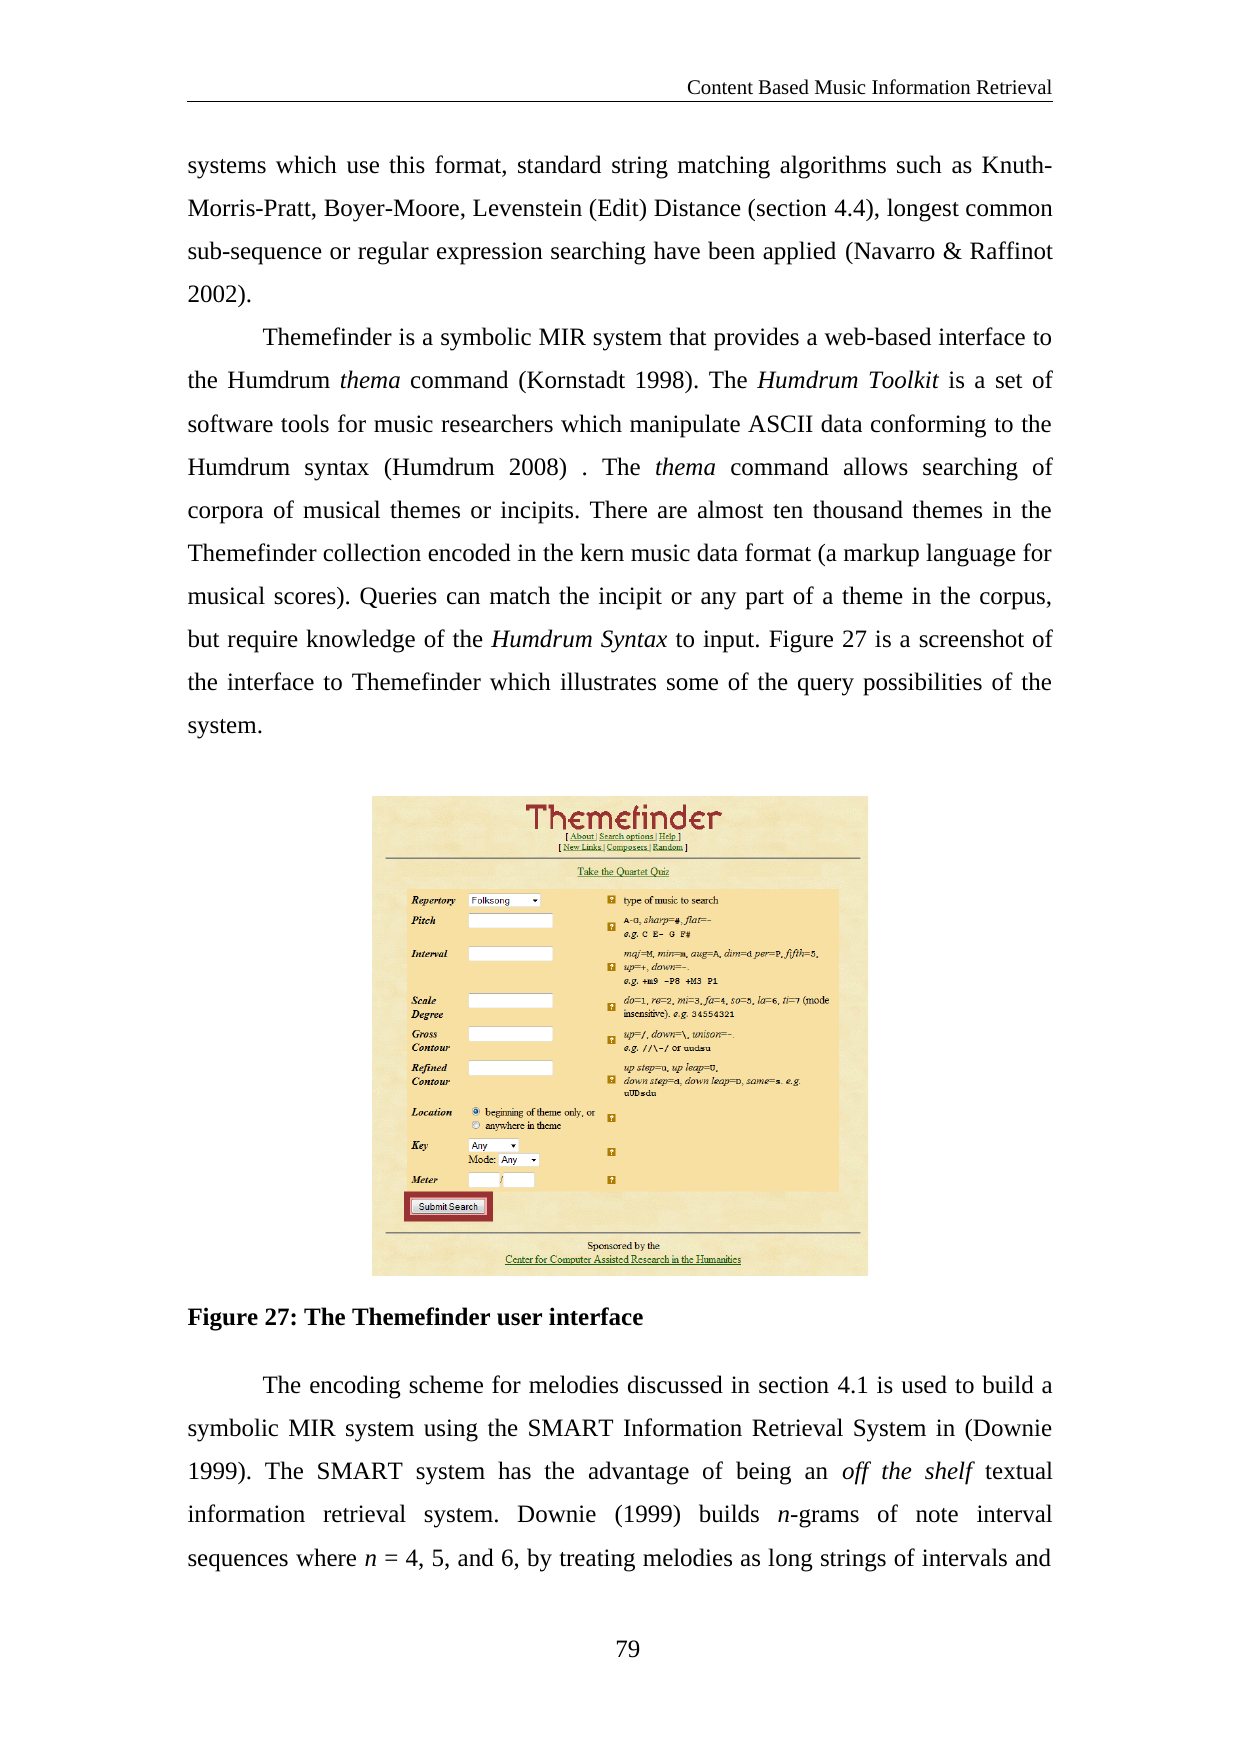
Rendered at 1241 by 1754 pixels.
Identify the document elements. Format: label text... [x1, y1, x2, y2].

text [187, 1370, 1053, 1571]
text Themefinder is a symbolic MIR system that provides a web-based interface to the Humdrum thema command (Kornstadt 1998). The Humdrum Toolkit is a set of software tools for music researchers which manipulate ASCII data conforming to the Humdrum syntax (Humdrum 2008) . The thema command allows searching of corpora of musical themes or incipits. There are almost ten thousand themes in the Themefinder collection encoded in the kern music data format (a markup language for musical scores). Queries can match the incipit or any part of a theme in the corpus, but require knowledge of the Humdrum Syntax to input. Figure 27 is a screenshot of the interface to Themefinder which illustrates some of the query possibilities of the system. [187, 322, 1053, 739]
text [187, 150, 1053, 308]
picture [372, 796, 869, 1276]
